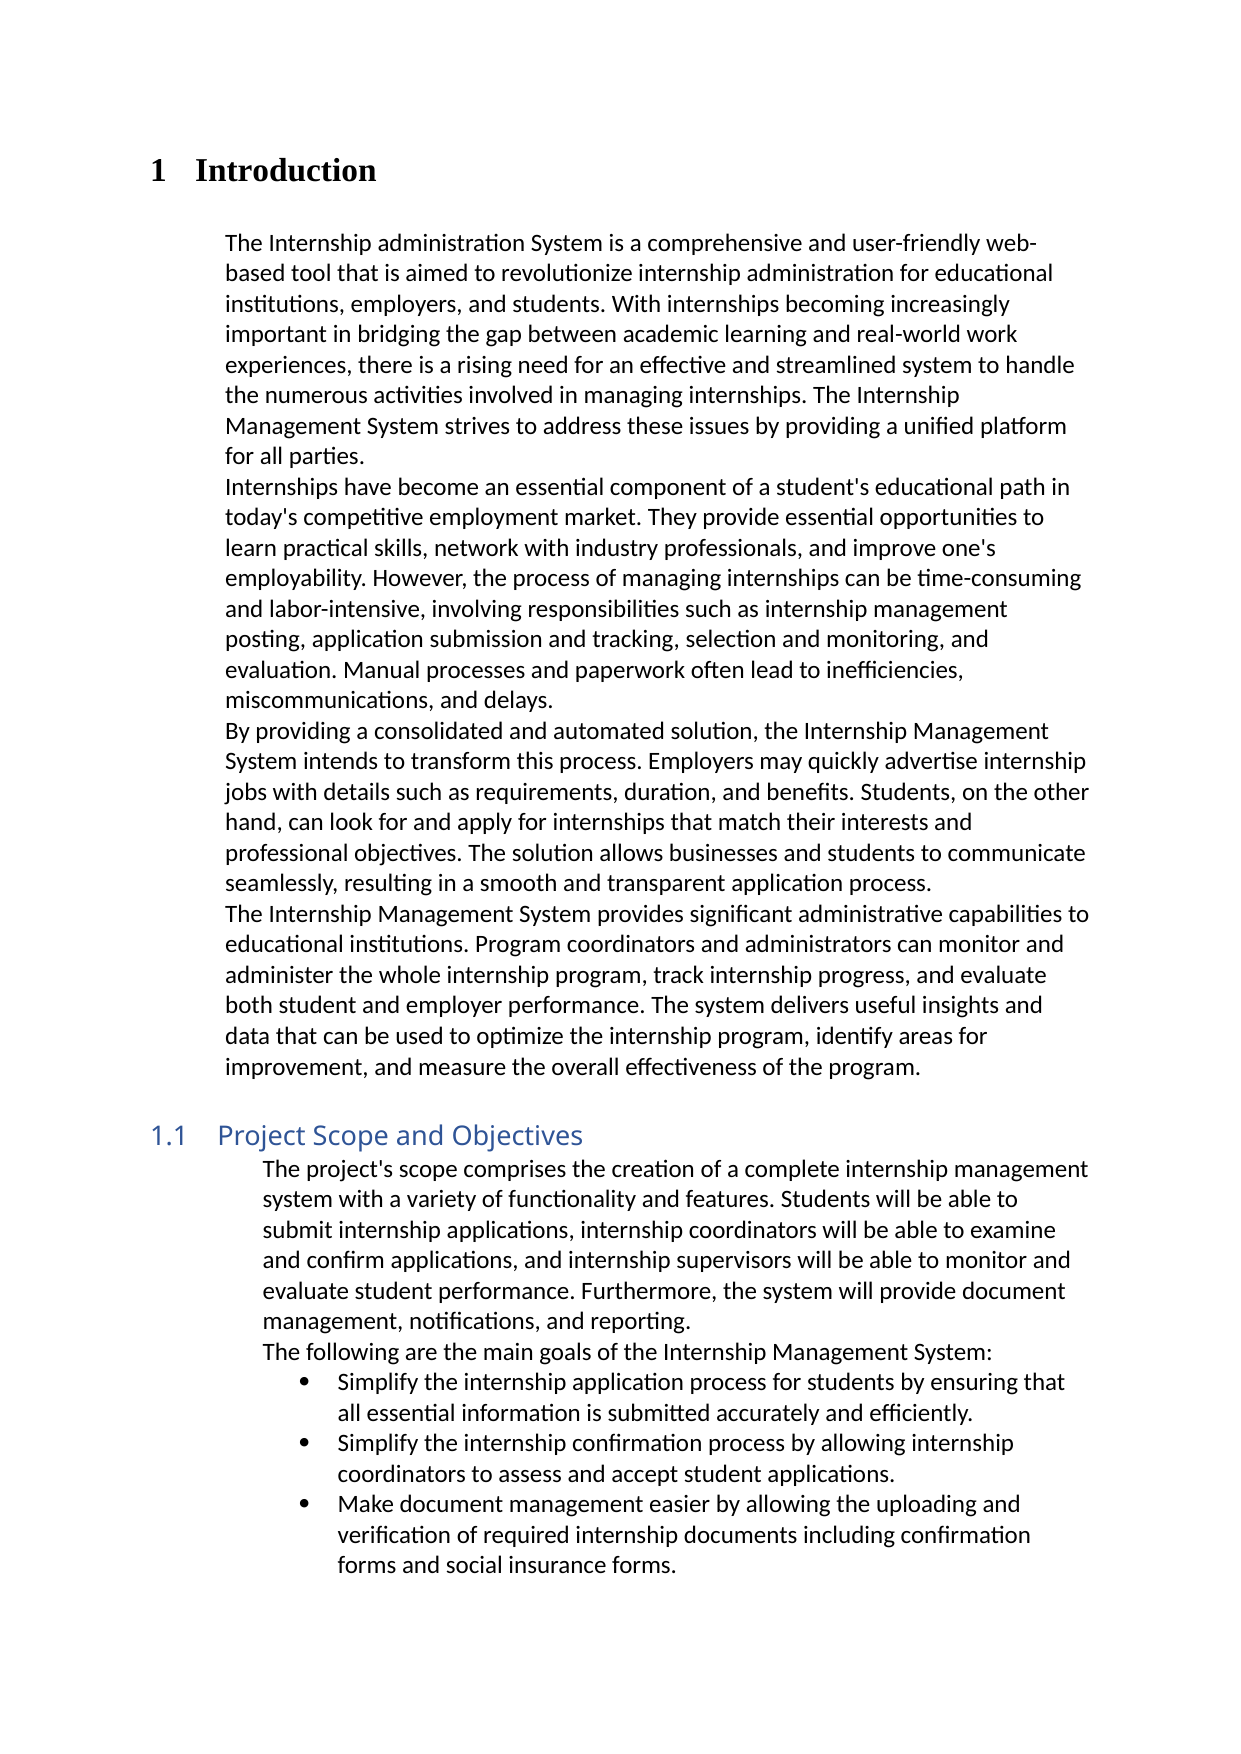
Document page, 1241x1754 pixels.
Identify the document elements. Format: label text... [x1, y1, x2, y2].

list The Internship Management System provides significant administrative capabilities to educational institutions. Program coordinators and administrators can monitor and administer the whole internship program, track internship progress, and evaluate both student and employer performance. The system delivers useful insights and data that can be used to optimize the internship program, identify areas for improvement, and measure the overall effectiveness of the program. [225, 898, 1090, 1081]
subtitle Introduction [150, 150, 1090, 188]
list Simplify the internship application process for students by ensuring that all essential information is submitted accurately and efficiently. [300, 1366, 1090, 1427]
list By providing a consolidated and automated solution, the Internship Management System intends to transform this process. Employers may quickly advertise internship jobs with details such as requirements, duration, and benefits. Students, on the other hand, can look for and apply for internships that match their interests and professional objectives. The solution allows businesses and students to communicate seamlessly, resulting in a smooth and transparent application process. [225, 715, 1090, 898]
list Internships have become an essential component of a student's educational path in today's competitive employment market. They provide essential opportunities to learn practical skills, network with industry professionals, and improve one's employability. However, the process of managing internships can be time-consuming and labor-intensive, involving responsibilities such as internship management posting, application submission and tracking, selection and monitoring, and evaluation. Manual processes and paperwork often lead to inefficiencies, miscommunications, and delays. [225, 471, 1090, 715]
list Make document management easier by allowing the uploading and verification of required internship documents including confirmation forms and social insurance forms. [300, 1488, 1090, 1580]
list The following are the main goals of the Internship Management System: [262, 1336, 1090, 1366]
subtitle Project Scope and Objectives [150, 1116, 1090, 1153]
list The Internship administration System is a comprehensive and user-friendly web-based tool that is aimed to revolutionize internship administration for educational institutions, employers, and students. With internships becoming increasingly important in bridging the gap between academic learning and real-world work experiences, there is a rising need for an effective and streamlined system to handle the numerous activities involved in managing internships. The Internship Management System strives to address these issues by providing a unified platform for all parties. [225, 227, 1090, 471]
list Simplify the internship confirmation process by allowing internship coordinators to assess and accept student applications. [300, 1427, 1090, 1488]
list The project's scope comprises the creation of a complete internship management system with a variety of functionality and features. Students will be able to submit internship applications, internship coordinators will be able to examine and confirm applications, and internship supervisors will be able to monitor and evaluate student performance. Furthermore, the system will provide document management, notifications, and reporting. [262, 1153, 1090, 1336]
